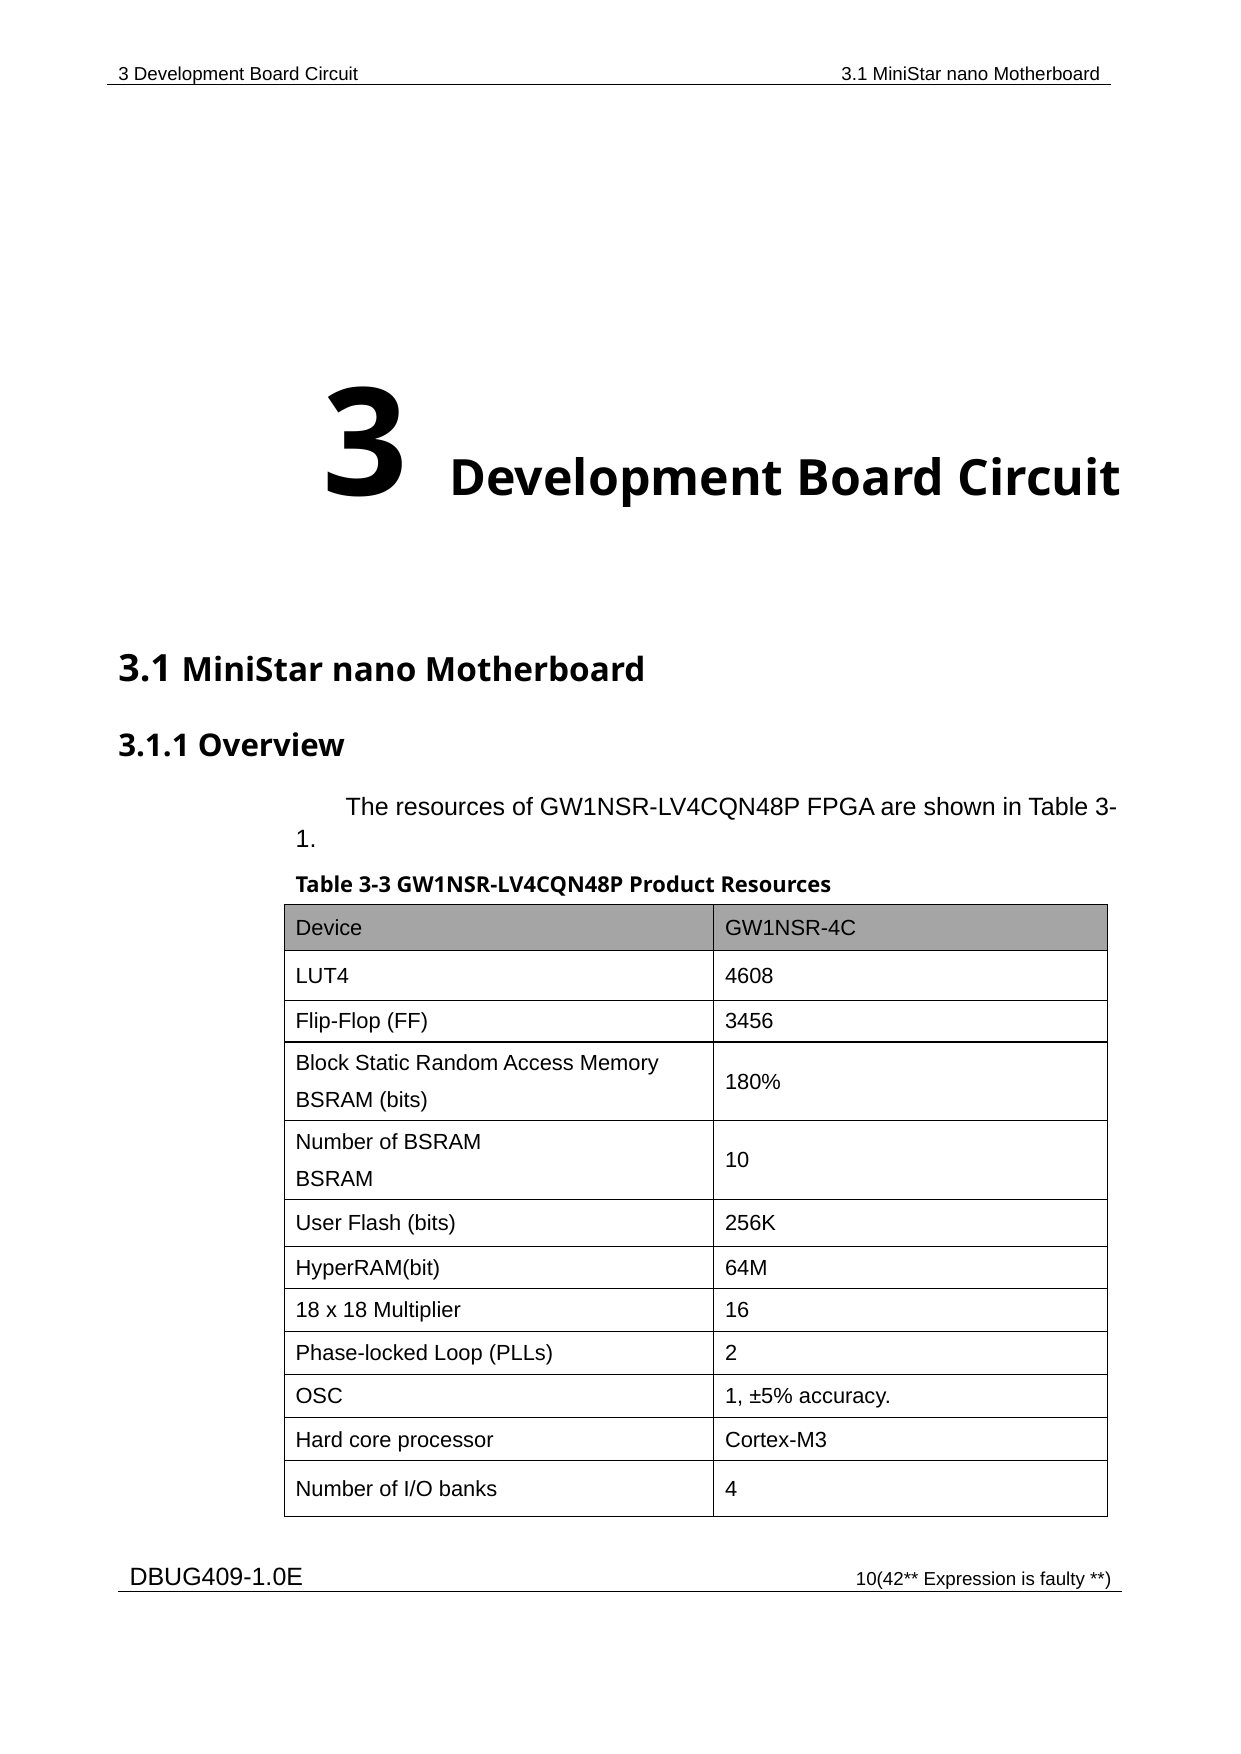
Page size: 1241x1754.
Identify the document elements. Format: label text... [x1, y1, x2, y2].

subtitle Overview [118, 712, 1122, 777]
table_cell Block Static Random Access Memory BSRAM (bits) [285, 1043, 713, 1120]
table_cell Flip-Flop (FF) [285, 1001, 713, 1041]
table_cell OSC [285, 1375, 713, 1417]
table_header GW1NSR-4C [714, 905, 1107, 950]
table_cell 10 [714, 1121, 1107, 1198]
table_cell 256K [714, 1200, 1107, 1246]
table_cell Number of I/O banks [285, 1461, 713, 1516]
table_cell 4608 [714, 951, 1107, 999]
table_cell HyperRAM(bit) [285, 1247, 713, 1288]
table_cell Number of BSRAM BSRAM [285, 1121, 713, 1198]
table_header Device [285, 905, 713, 950]
table_cell User Flash (bits) [285, 1200, 713, 1246]
table_cell 64M [714, 1247, 1107, 1288]
table_cell Hard core processor [285, 1418, 713, 1460]
table_cell 180% [714, 1043, 1107, 1120]
text The resources of GW1NSR-LV4CQN48P FPGA are shown in Table 3-1. [295, 790, 1122, 855]
table_cell 18 x 18 Multiplier [285, 1289, 713, 1331]
table_cell 4 [714, 1461, 1107, 1516]
table_cell LUT4 [285, 951, 713, 999]
table_cell 3456 [714, 1001, 1107, 1041]
table_cell Cortex-M3 [714, 1418, 1107, 1460]
table_cell Phase-locked Loop (PLLs) [285, 1332, 713, 1374]
subtitle MiniStar nano Motherboard [118, 635, 1122, 700]
table_cell 1, ±5% accuracy. [714, 1375, 1107, 1417]
table_cell 2 [714, 1332, 1107, 1374]
subtitle Development Board Circuit [295, 324, 1122, 551]
table_cell 16 [714, 1289, 1107, 1331]
